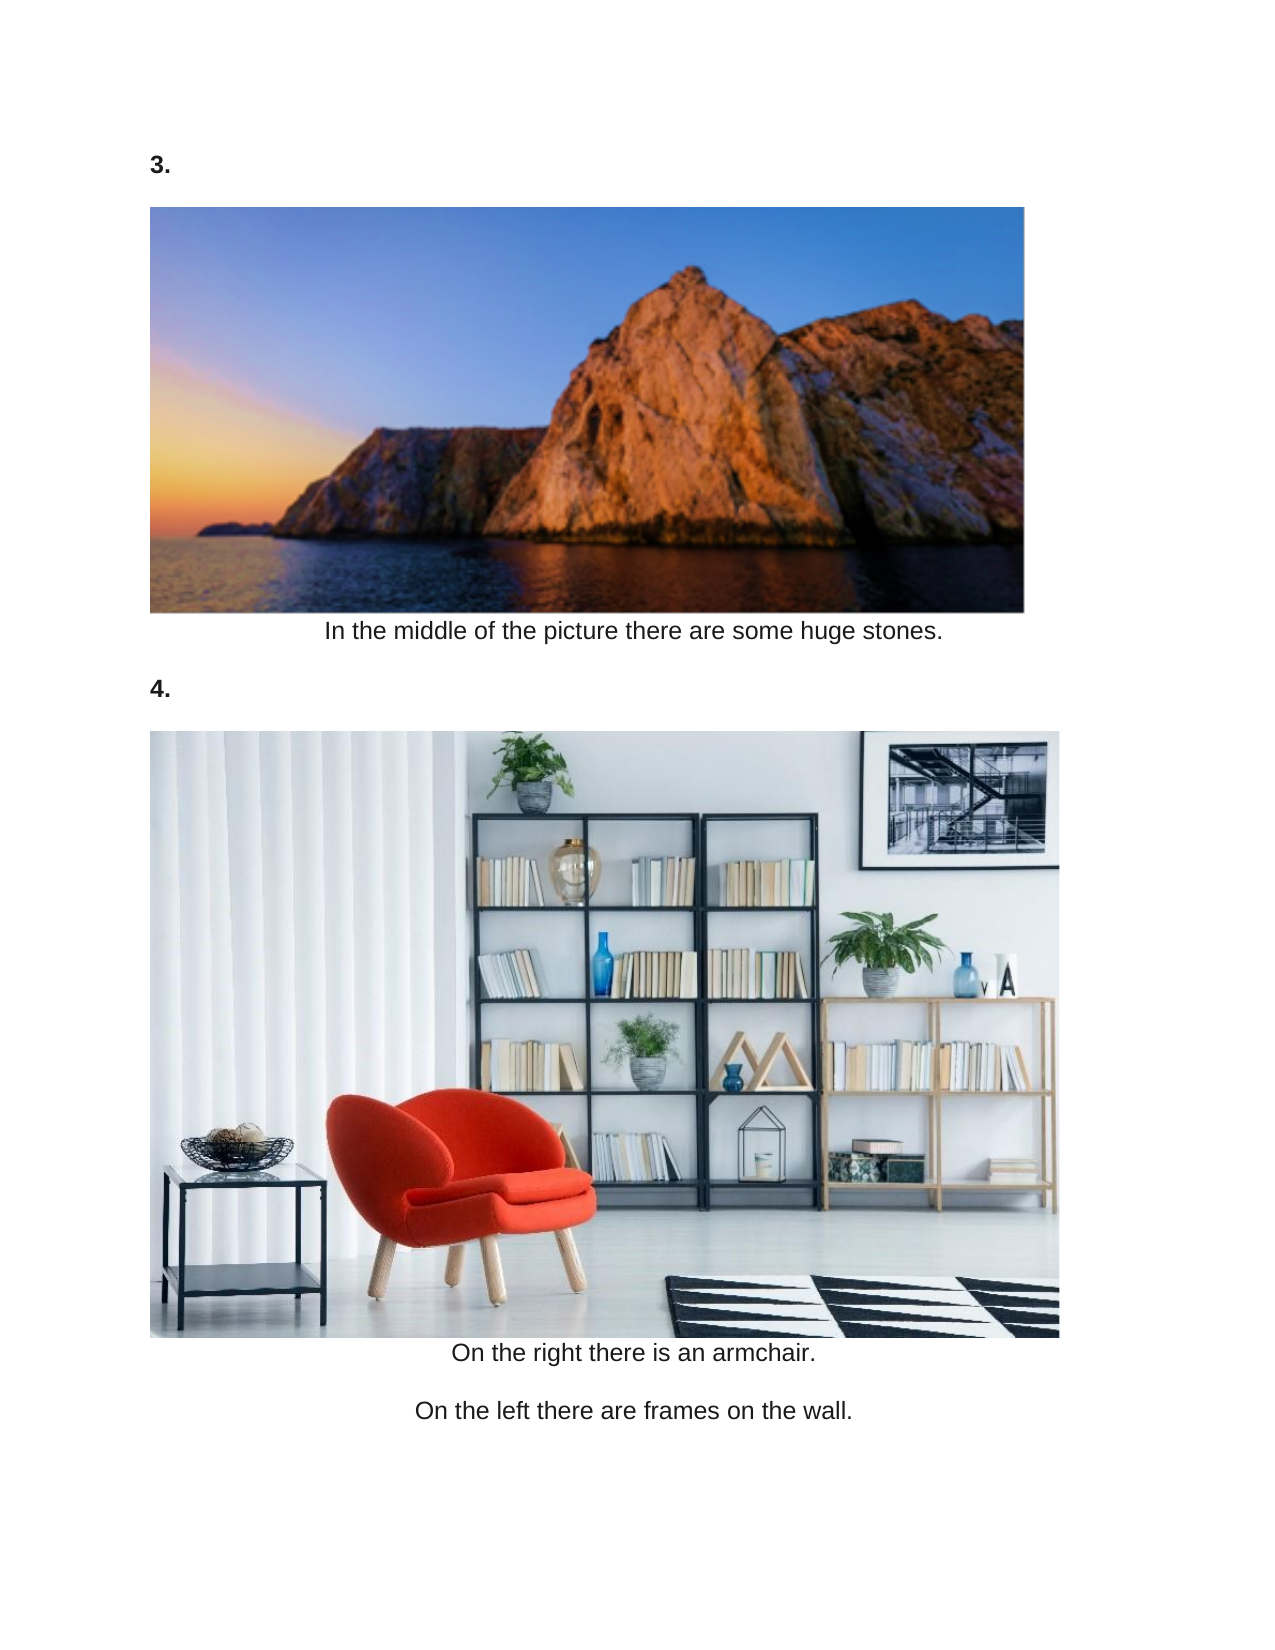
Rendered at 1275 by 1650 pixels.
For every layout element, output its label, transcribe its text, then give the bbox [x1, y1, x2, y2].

picture [150, 731, 1060, 1338]
picture [150, 207, 1027, 616]
text 3. [150, 150, 1125, 179]
text On the left there are frames on the wall. [150, 1396, 1125, 1424]
text 4. [150, 674, 1125, 702]
text In the middle of the picture there are some huge stones. [150, 616, 1125, 644]
text On the right there is an armchair. [150, 1338, 1125, 1367]
